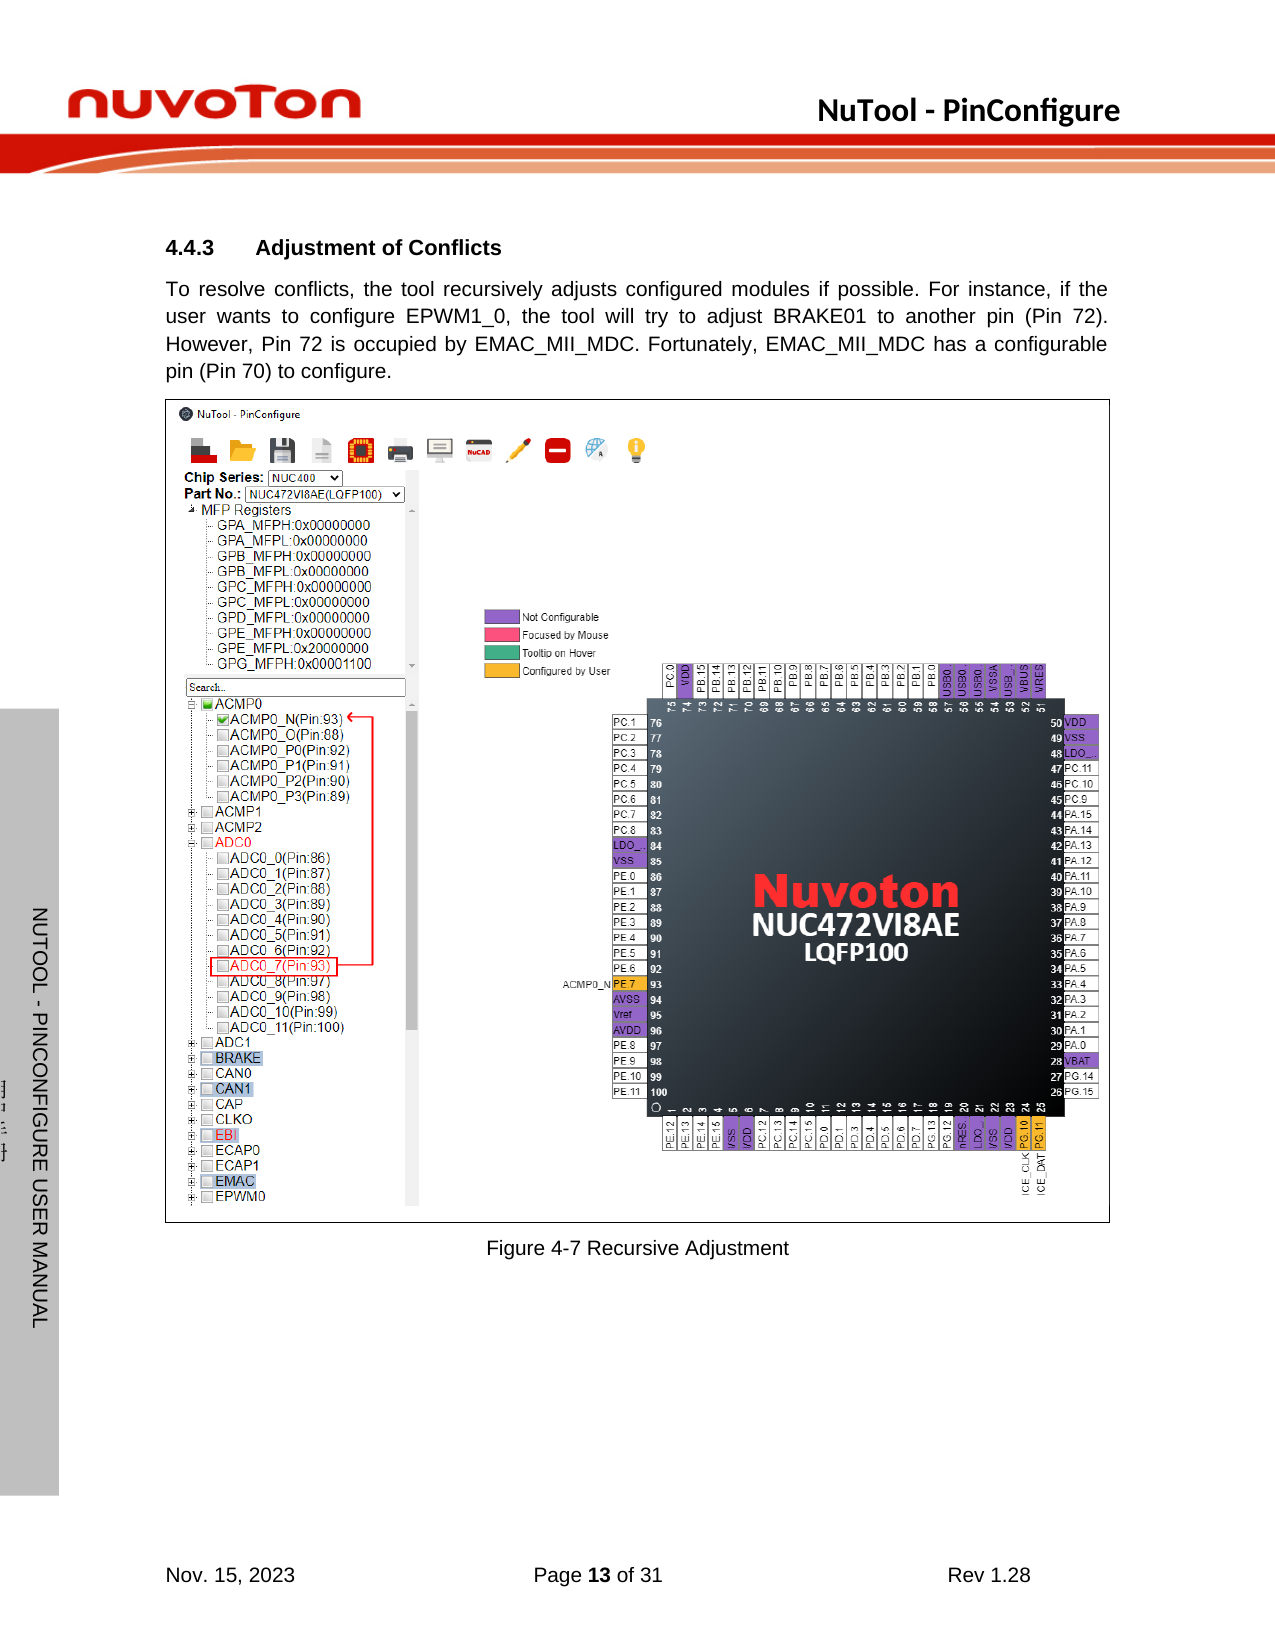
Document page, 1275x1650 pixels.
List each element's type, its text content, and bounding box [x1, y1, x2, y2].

table_header [166, 400, 1109, 1222]
subtitle Adjustment of Conflicts [165, 235, 1109, 260]
picture [177, 405, 1110, 1206]
text To resolve conflicts, the tool recursively adjusts configured modules if possible. For instance, if the user wants to configure EPWM1_0, the tool will try to adjust BRAKE01 to another pin (Pin 72). However, Pin 72 is occupied by EMAC_MII_MDC. Fortunately, EMAC_MII_MDC has a configurable pin (Pin 70) to configure. [165, 276, 1109, 383]
picture [0, 59, 1275, 201]
